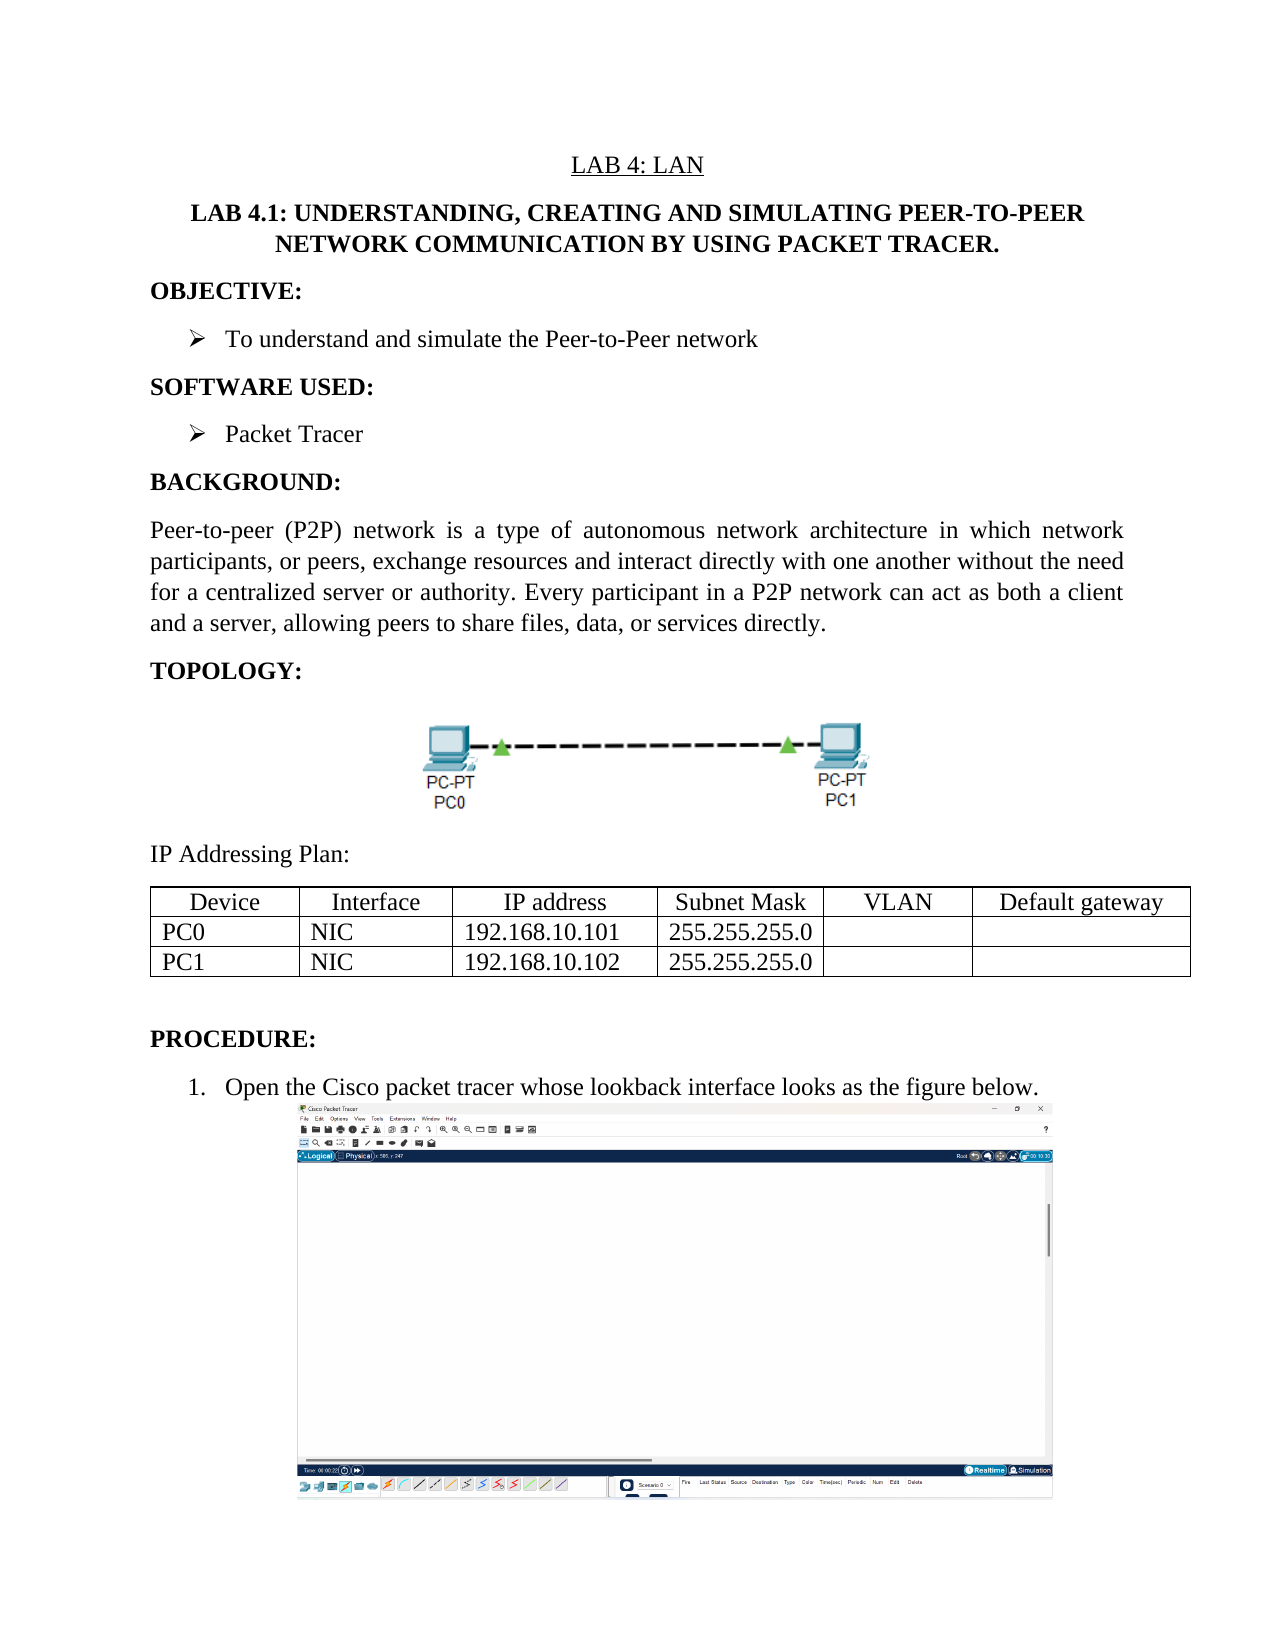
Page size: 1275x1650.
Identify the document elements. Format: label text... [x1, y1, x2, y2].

table_header Interface [300, 888, 452, 916]
picture [297, 1103, 1053, 1500]
table_cell 192.168.10.102 [453, 947, 657, 976]
text BACKGROUND: [150, 467, 1125, 496]
table_header Subnet Mask [658, 888, 823, 916]
text IP Addressing Plan: [150, 839, 1125, 867]
list Packet Tracer [187, 419, 1125, 448]
table_cell PC1 [151, 947, 299, 976]
table_cell 192.168.10.101 [453, 917, 657, 946]
table_header VLAN [824, 888, 972, 916]
text PROCEDURE: [150, 1024, 1125, 1053]
table_cell PC0 [151, 917, 299, 946]
table_cell NIC [300, 917, 452, 946]
text OBJECTIVE: [150, 276, 1125, 305]
table_cell NIC [300, 947, 452, 976]
table_cell [973, 917, 1190, 946]
list Open the Cisco packet tracer whose lookback interface looks as the figure below. [187, 1072, 1125, 1101]
table_cell [824, 917, 972, 946]
table_cell 255.255.255.0 [658, 917, 823, 946]
text SOFTWARE USED: [150, 372, 1125, 401]
text LAB 4: LAN [150, 150, 1125, 179]
text TOPOLOGY: [150, 656, 1125, 684]
table_cell 255.255.255.0 [658, 947, 823, 976]
table_header IP address [453, 888, 657, 916]
table_header Default gateway [973, 888, 1190, 916]
table_header Device [151, 888, 299, 916]
text LAB 4.1: UNDERSTANDING, CREATING AND SIMULATING PEER-TO-PEER NETWORK COMMUNICATION BY USING PACKET TRACER. [150, 198, 1125, 257]
text Peer-to-peer (P2P) network is a type of autonomous network architecture in which network participants, or peers, exchange resources and interact directly with one another without the need for a centralized server or authority. Every participant in a P2P network can act as both a client and a server, allowing peers to share files, data, or services directly. [150, 515, 1125, 637]
table_cell [824, 947, 972, 976]
table_cell [973, 947, 1190, 976]
list To understand and simulate the Peer-to-Peer network [187, 324, 1125, 353]
picture [388, 703, 887, 820]
